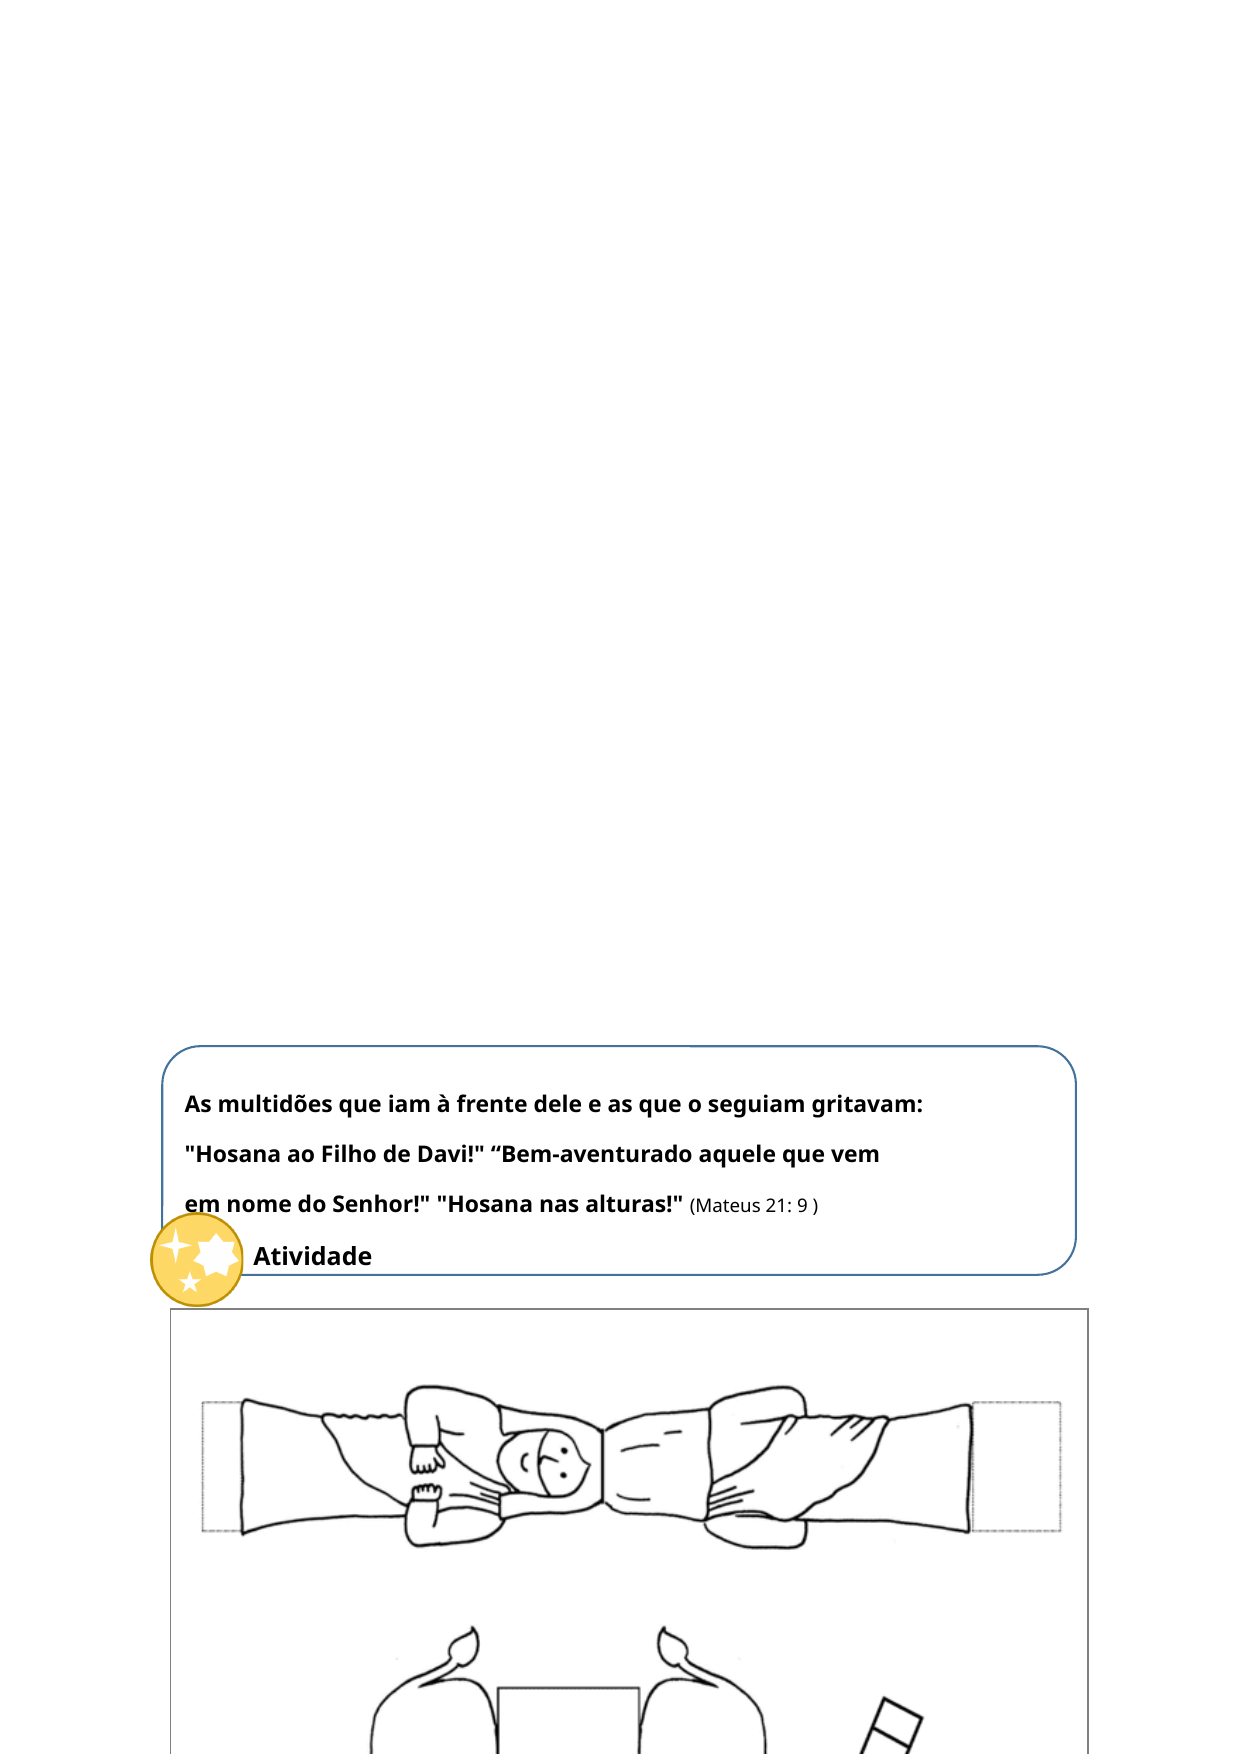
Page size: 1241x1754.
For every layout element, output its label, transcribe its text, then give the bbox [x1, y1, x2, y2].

picture [171, 1310, 1087, 1754]
text Atividade [244, 1239, 1090, 1273]
text "Hosana ao Filho de Davi!" “Bem-aventurado aquele que vem [150, 1138, 1090, 1169]
text As multidões que iam à frente dele e as que o seguiam gritavam: [150, 1088, 1090, 1119]
text em nome do Senhor!" "Hosana nas alturas!" (Mateus 21: 9 ) [150, 1188, 1090, 1220]
picture [150, 1212, 244, 1307]
